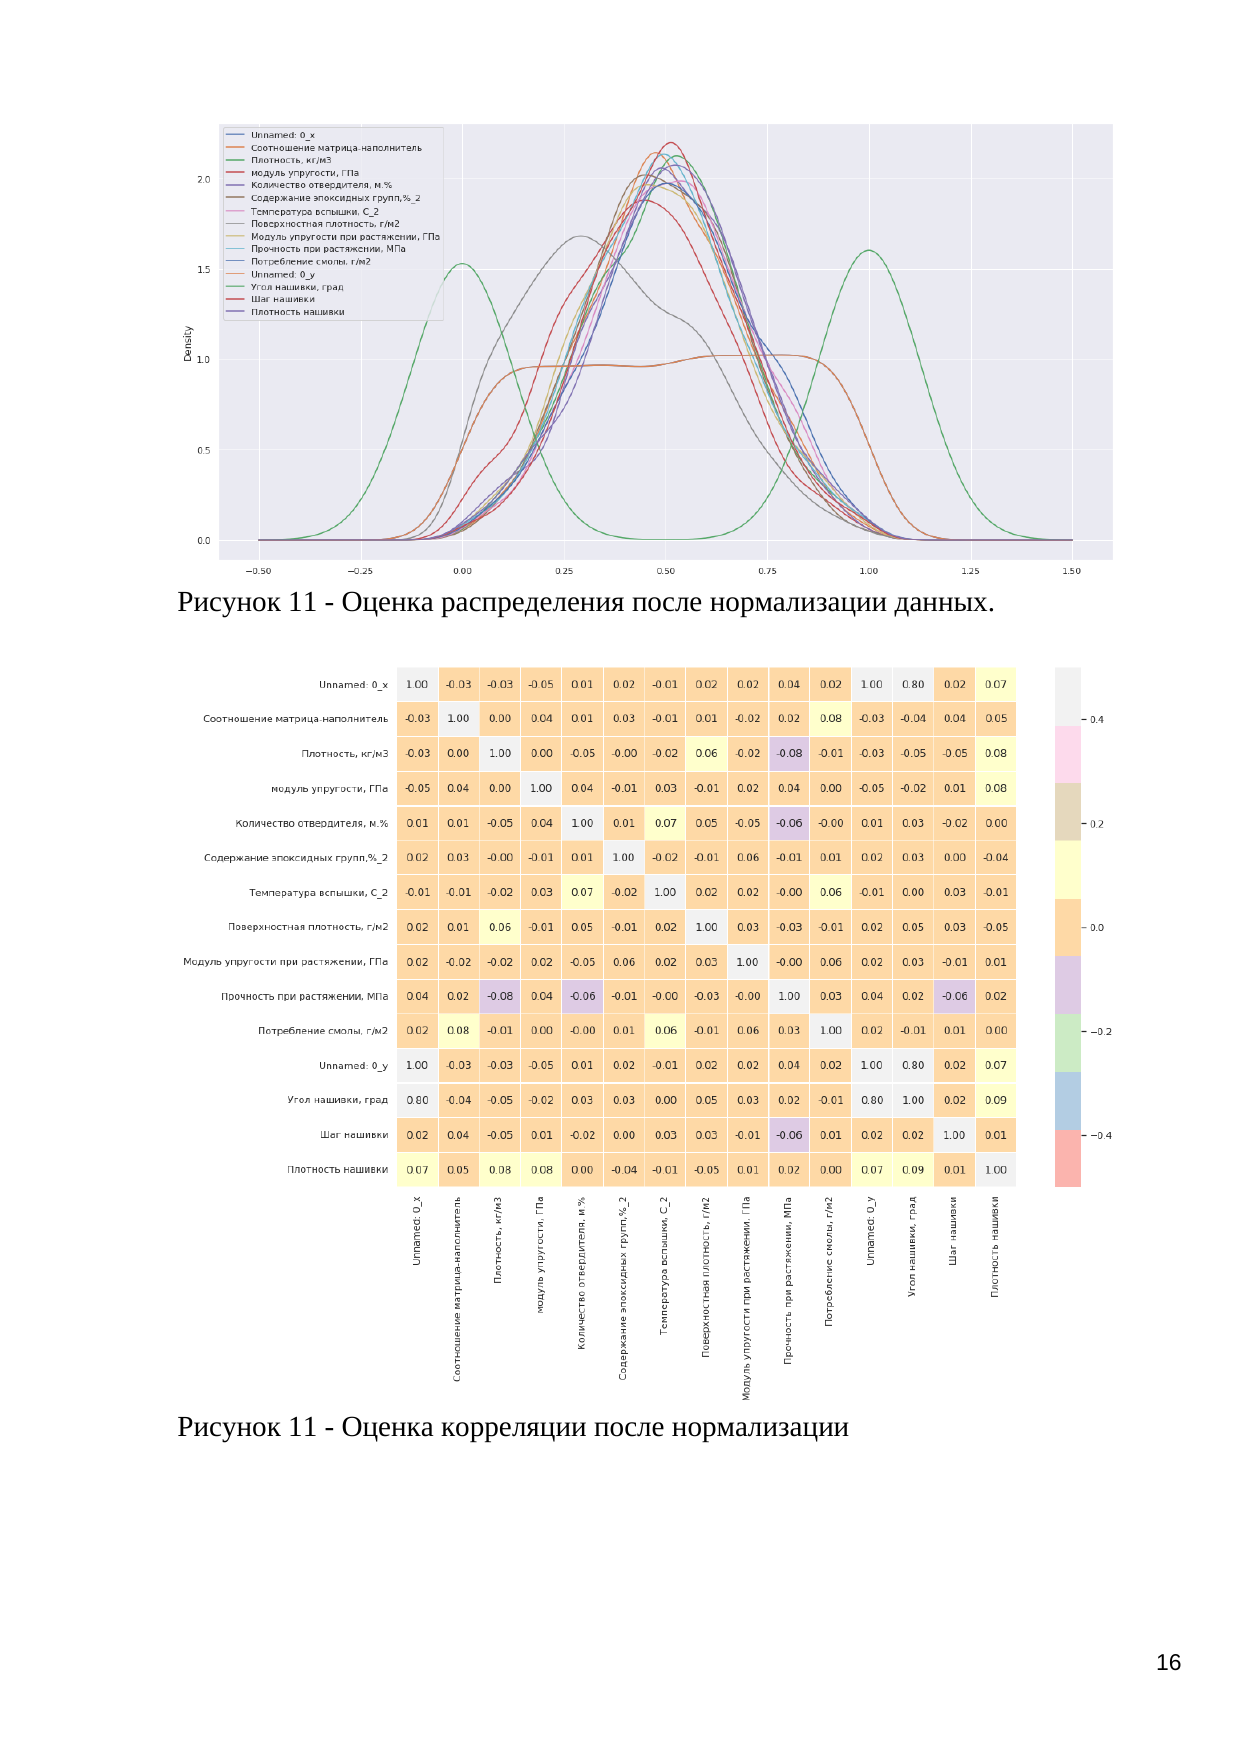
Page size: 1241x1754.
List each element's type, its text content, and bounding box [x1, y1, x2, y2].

picture [177, 118, 1118, 581]
text Рисунок 11 - Оценка распределения после нормализации данных. [177, 584, 1181, 618]
picture [177, 661, 1118, 1406]
text Рисунок 11 - Оценка корреляции после нормализации [177, 1409, 1181, 1443]
